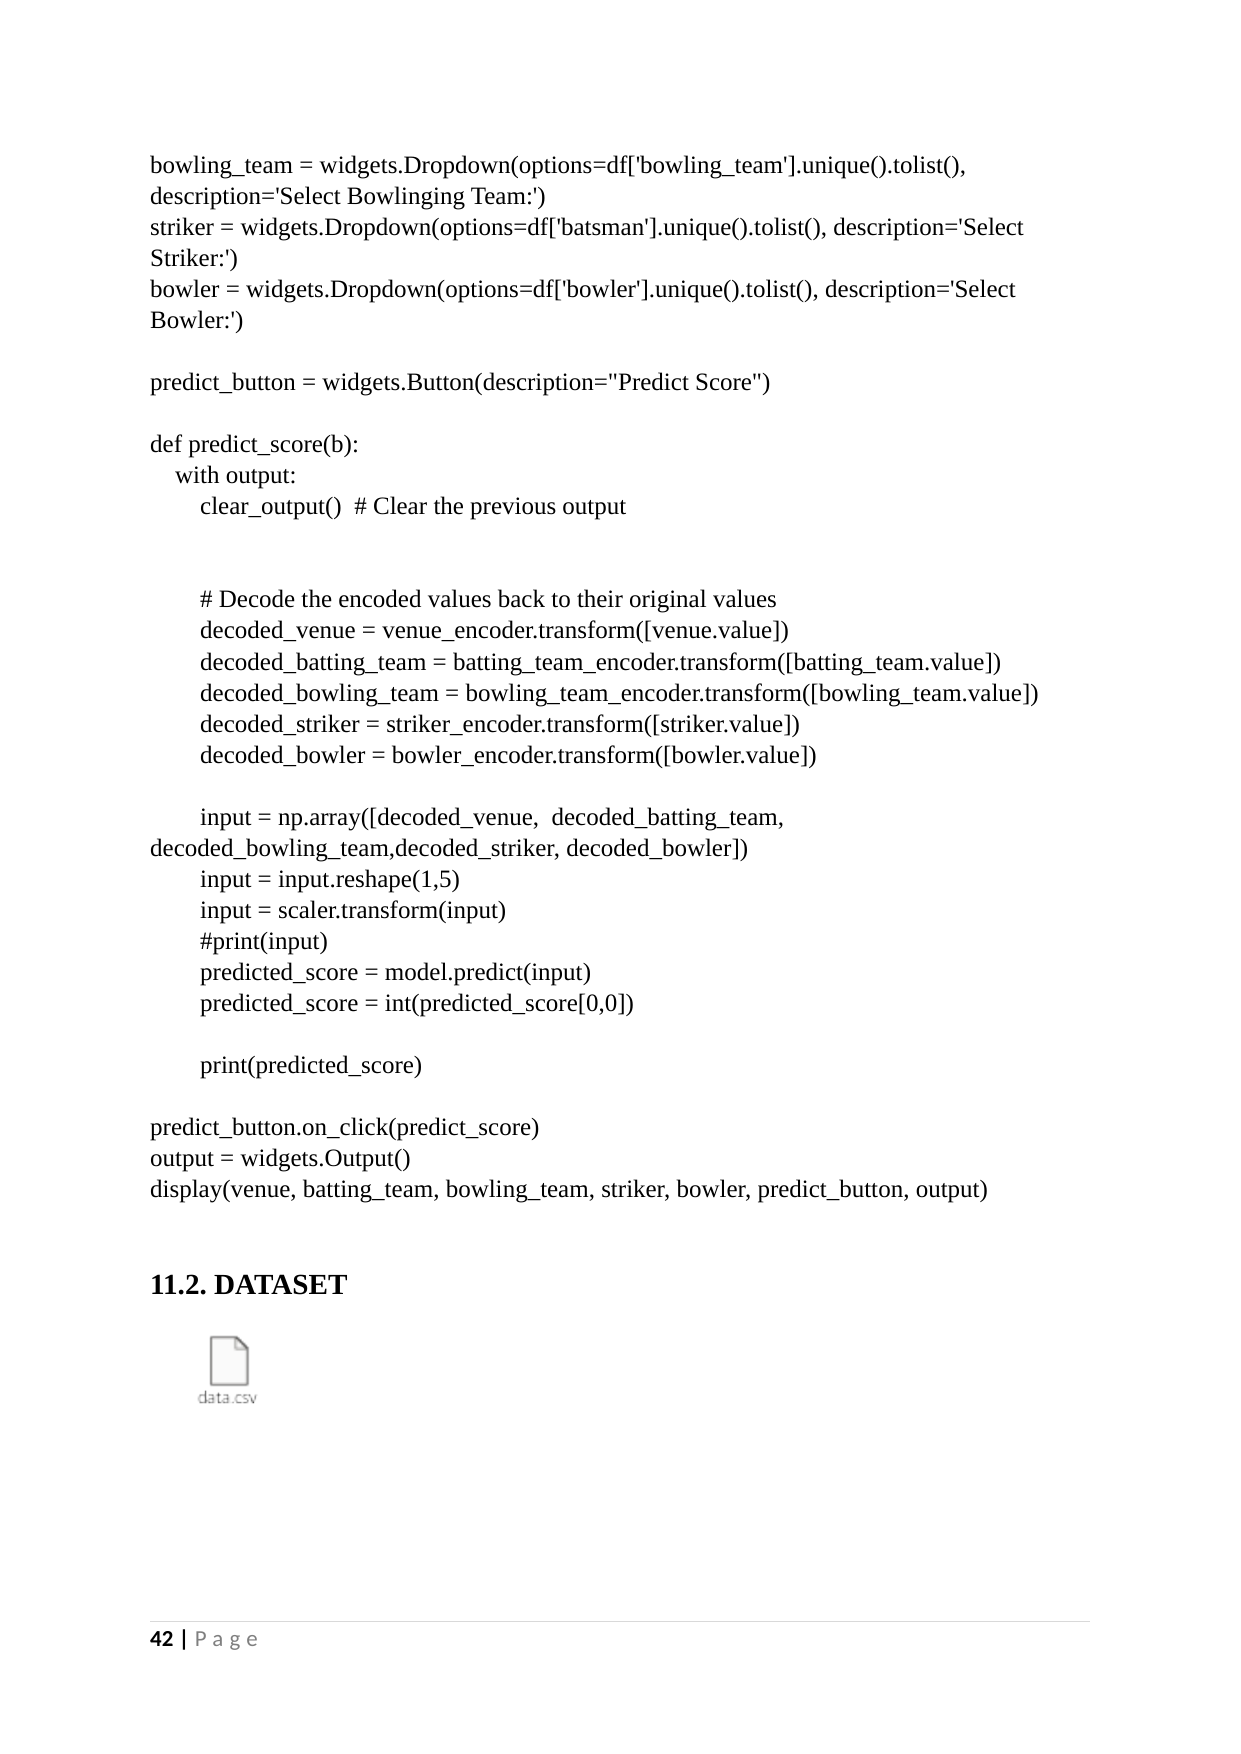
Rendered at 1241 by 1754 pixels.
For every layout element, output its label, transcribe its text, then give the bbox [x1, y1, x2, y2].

text clear_output() # Clear the previous output [150, 491, 1090, 520]
text input = input.reshape(1,5) [150, 864, 1090, 893]
text # Decode the encoded values back to their original values [150, 584, 1090, 613]
text 11.2. DATASET [150, 1267, 1090, 1301]
text print(predicted_score) [150, 1050, 1090, 1079]
text input = np.array([decoded_venue, decoded_batting_team, decoded_bowling_team,decoded_striker, decoded_bowler]) [150, 802, 1090, 862]
text def predict_score(b): [150, 429, 1090, 458]
text decoded_striker = striker_encoder.transform([striker.value]) [150, 709, 1090, 737]
text #print(input) [150, 926, 1090, 955]
text decoded_batting_team = batting_team_encoder.transform([batting_team.value]) [150, 647, 1090, 675]
text bowling_team = widgets.Dropdown(options=df['bowling_team'].unique().tolist(), description='Select Bowlinging Team:') [150, 150, 1090, 210]
text decoded_bowler = bowler_encoder.transform([bowler.value]) [150, 740, 1090, 768]
text display(venue, batting_team, bowling_team, striker, bowler, predict_button, output) [150, 1174, 1090, 1203]
text predicted_score = model.predict(input) [150, 957, 1090, 986]
text striker = widgets.Dropdown(options=df['batsman'].unique().tolist(), description='Select Striker:') [150, 212, 1090, 272]
text output = widgets.Output() [150, 1143, 1090, 1172]
text predict_button.on_click(predict_score) [150, 1112, 1090, 1141]
text predict_button = widgets.Button(description="Predict Score") [150, 367, 1090, 396]
text bowler = widgets.Dropdown(options=df['bowler'].unique().tolist(), description='Select Bowler:') [150, 274, 1090, 334]
text input = scaler.transform(input) [150, 895, 1090, 924]
text with output: [150, 460, 1090, 489]
text decoded_bowling_team = bowling_team_encoder.transform([bowling_team.value]) [150, 678, 1090, 706]
text predicted_score = int(predicted_score[0,0]) [150, 988, 1090, 1017]
text decoded_venue = venue_encoder.transform([venue.value]) [150, 616, 1090, 644]
